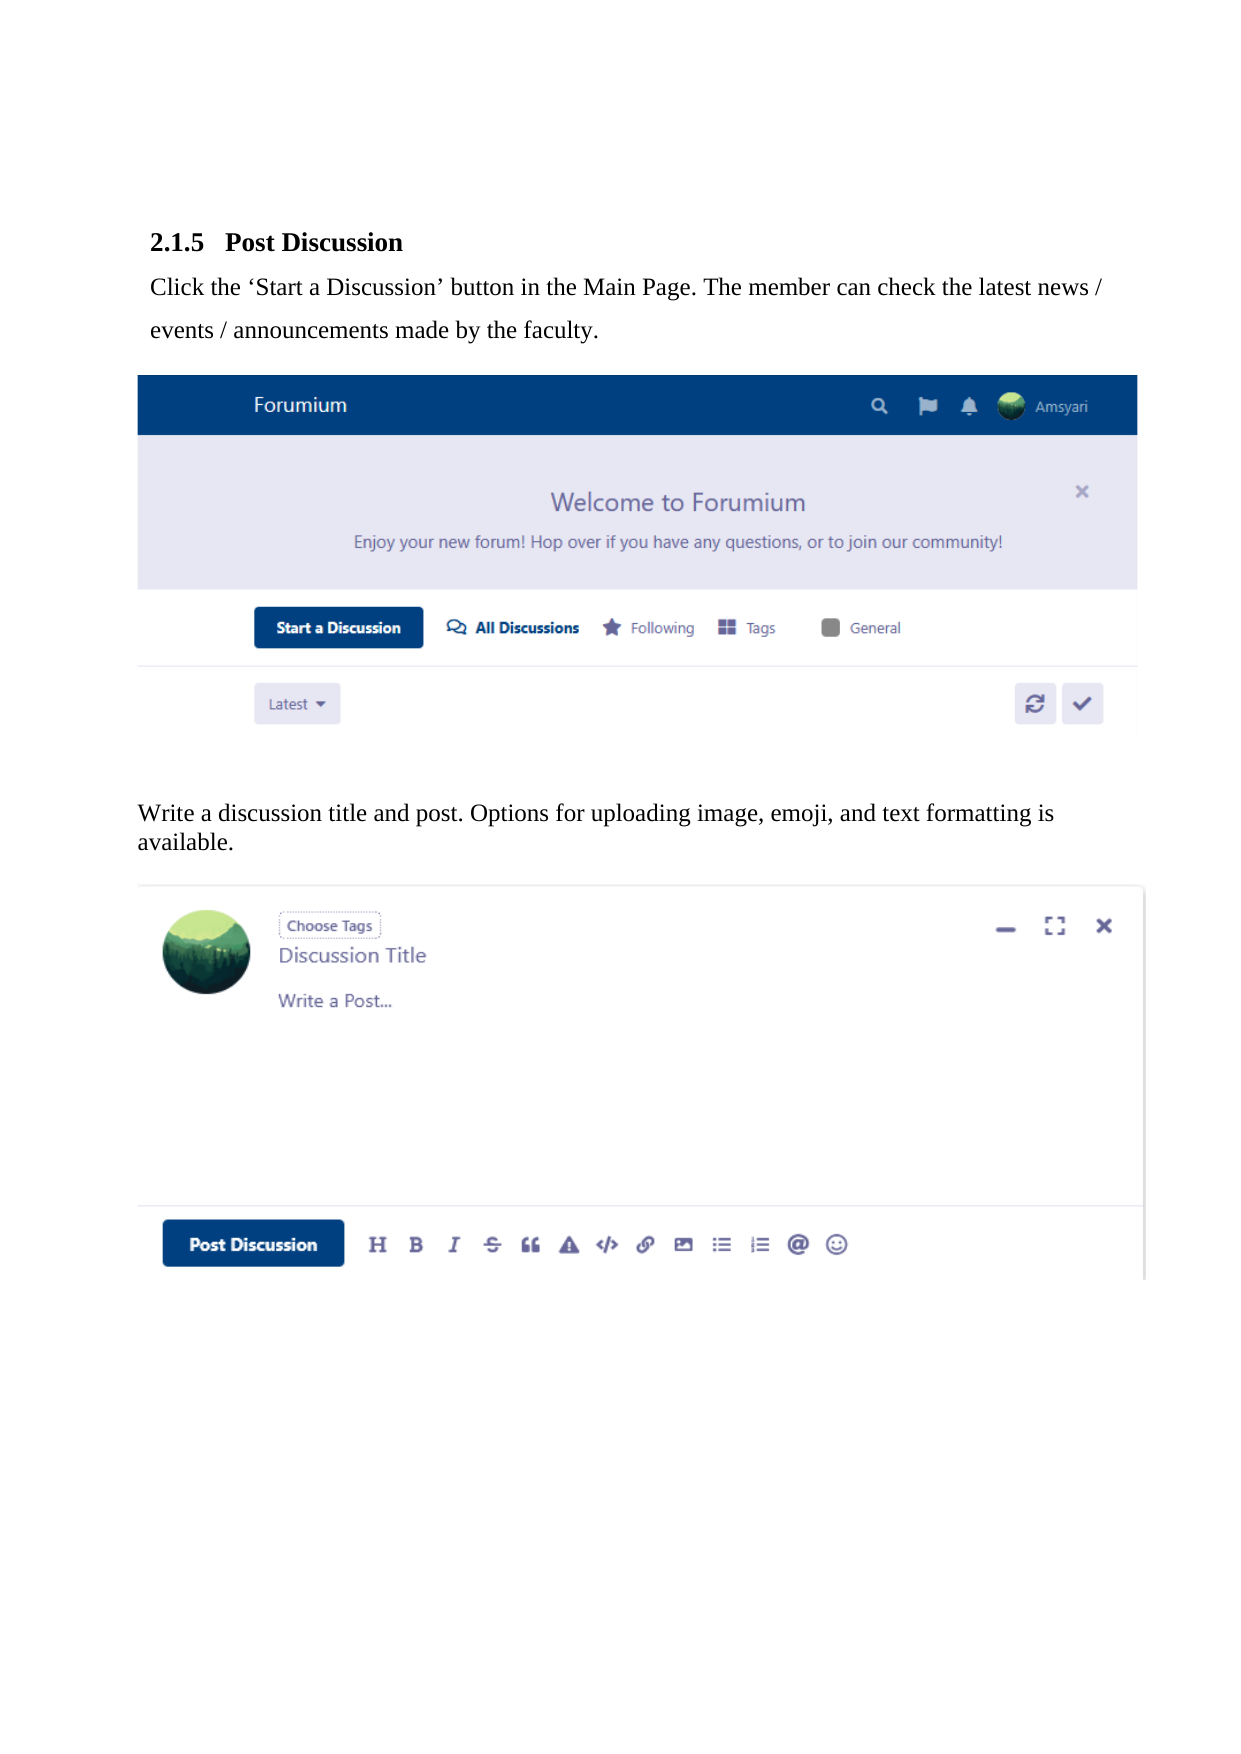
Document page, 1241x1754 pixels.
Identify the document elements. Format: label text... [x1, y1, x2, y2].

subtitle Post Discussion [150, 226, 1105, 257]
picture [137, 884, 1146, 1280]
text Write a discussion title and post. Options for uploading image, emoji, and text formatting is available. [137, 798, 1105, 856]
text Click the ‘Start a Discussion’ button in the Main Page. The member can check the latest news / events / announcements made by the faculty. [150, 272, 1105, 344]
picture [137, 375, 1138, 736]
